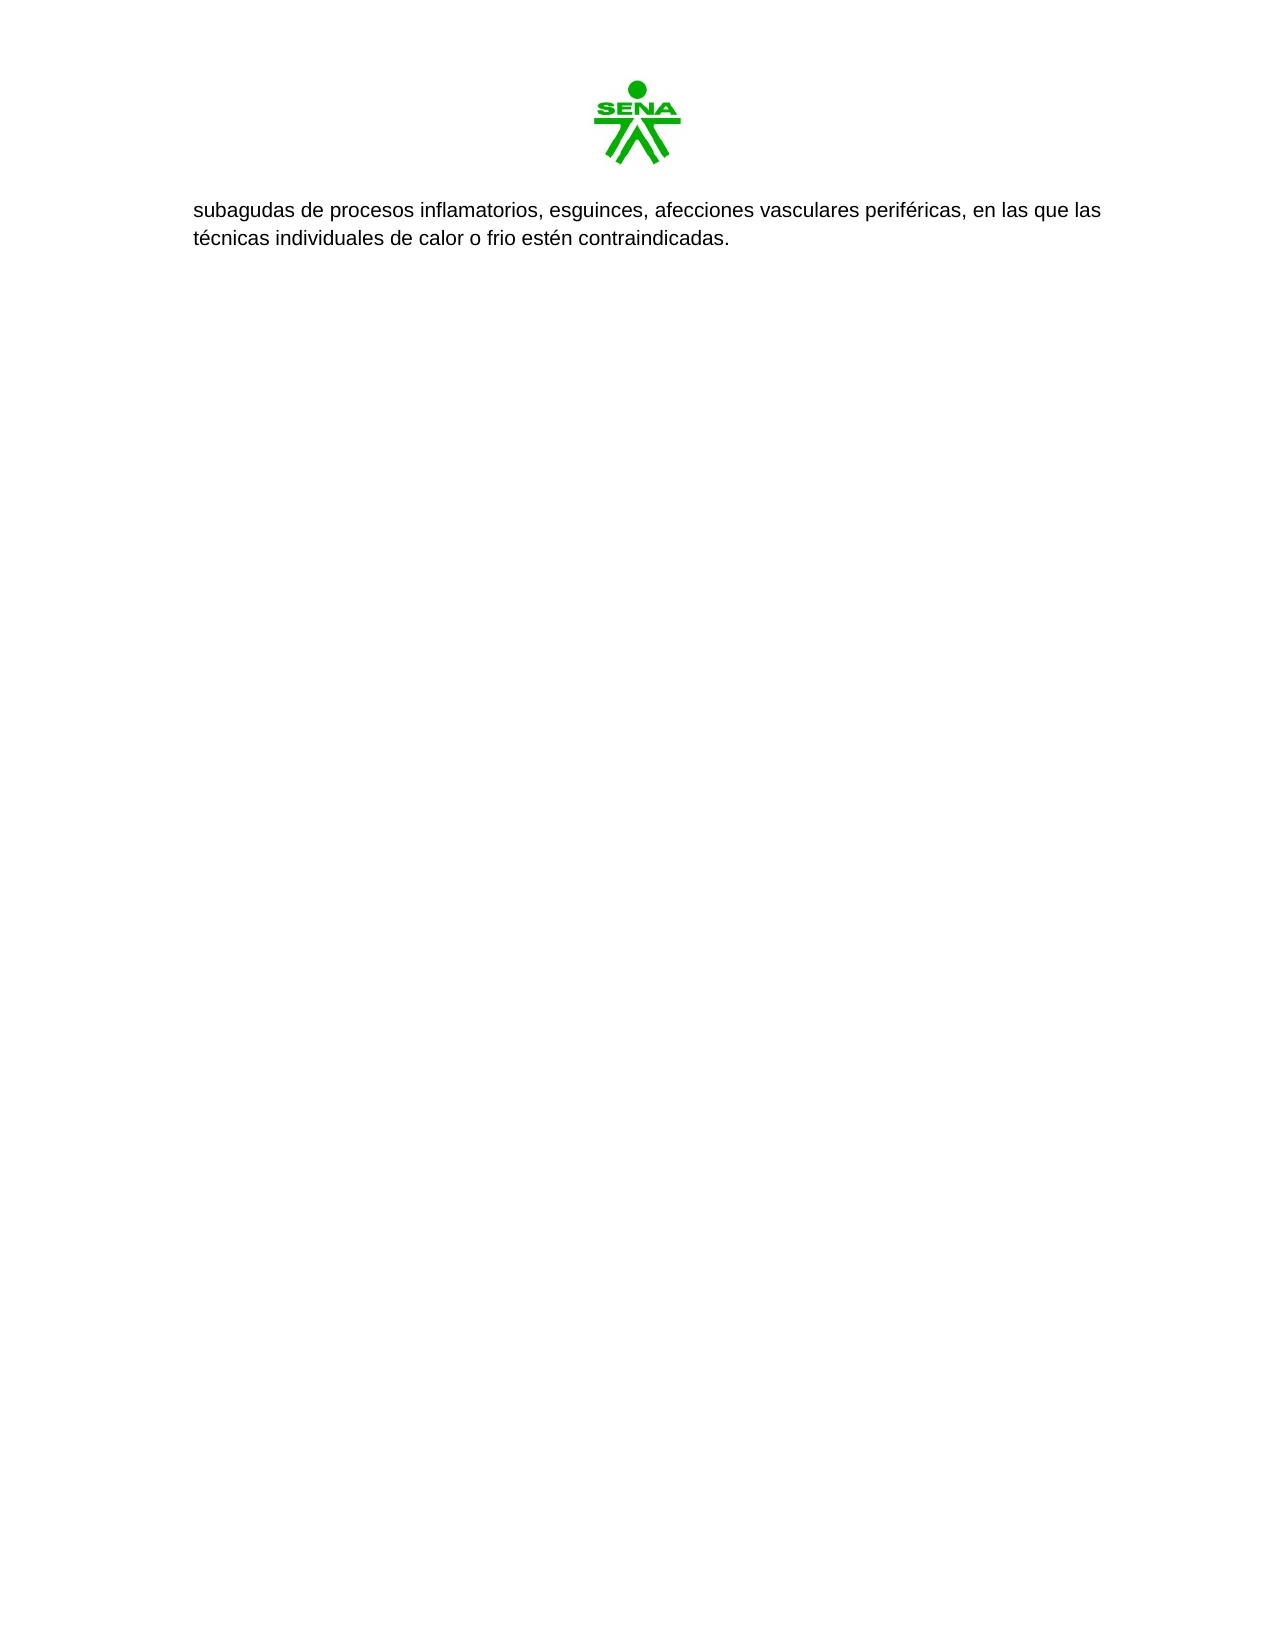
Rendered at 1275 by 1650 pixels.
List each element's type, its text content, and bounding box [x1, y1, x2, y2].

picture [588, 75, 687, 172]
